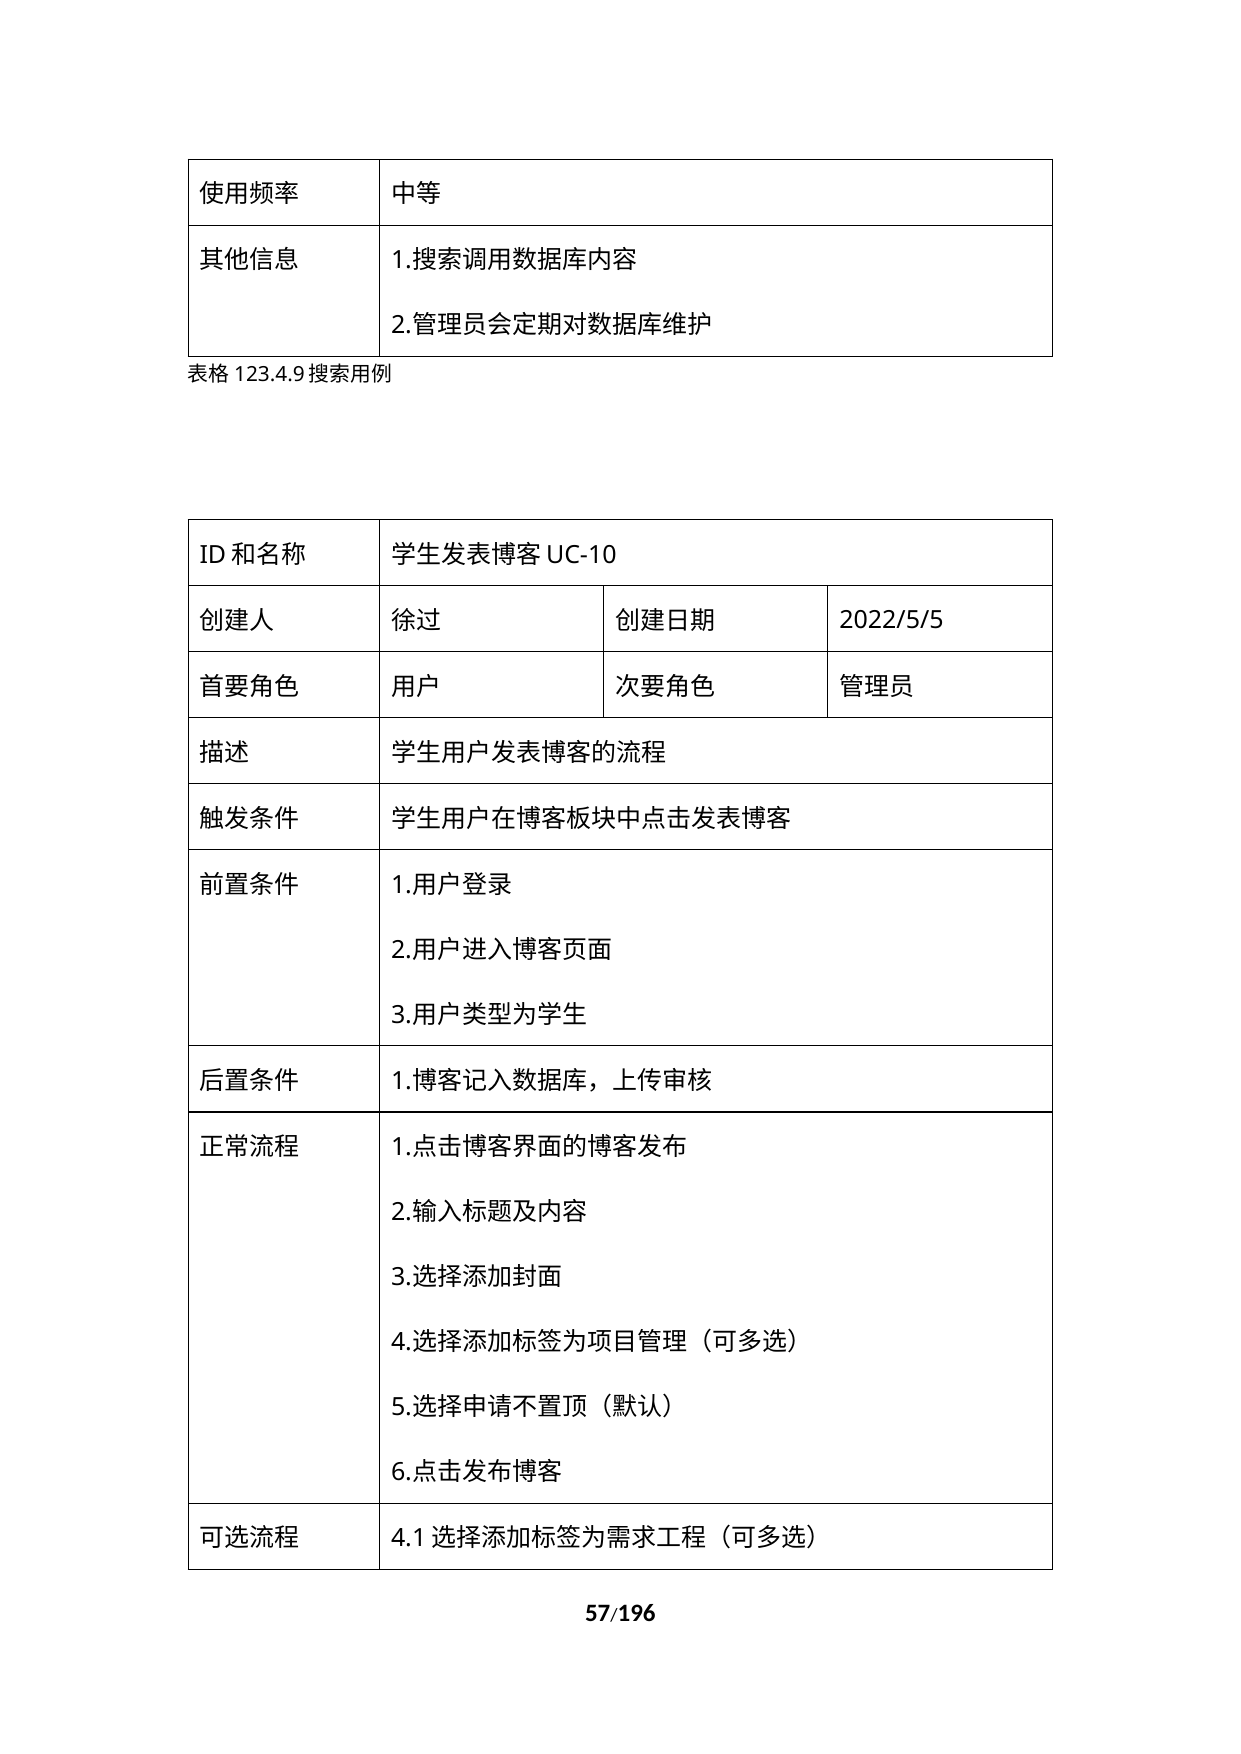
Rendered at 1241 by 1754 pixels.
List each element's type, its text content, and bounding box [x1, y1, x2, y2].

table_cell 学生用户在博客板块中点击发表博客 [380, 784, 1052, 849]
table_cell 前置条件 [189, 850, 379, 1045]
table_cell 1.用户登录 2.用户进入博客页面 3.用户类型为学生 [380, 850, 1052, 1045]
table_header ID和名称 [189, 520, 379, 585]
table_cell 用户 [380, 652, 603, 717]
table_cell 管理员 [828, 652, 1052, 717]
text 表格 123.4.9搜索用例 [187, 357, 1053, 389]
table_cell 1.博客记入数据库，上传审核 [380, 1046, 1052, 1111]
table_cell 其他信息 [189, 226, 379, 356]
table_cell 徐过 [380, 586, 603, 651]
table_cell 后置条件 [189, 1046, 379, 1111]
table_cell 描述 [189, 718, 379, 783]
table_cell 创建日期 [604, 586, 827, 651]
table_cell 2022/5/5 [828, 586, 1052, 651]
table_cell 次要角色 [604, 652, 827, 717]
table_cell 1.点击博客界面的博客发布 2.输入标题及内容 3.选择添加封面 4.选择添加标签为项目管理（可多选） 5.选择申请不置顶（默认） 6.点击发布博客 [380, 1113, 1052, 1502]
table_header 学生发表博客UC-10 [380, 520, 1052, 585]
table_cell 触发条件 [189, 784, 379, 849]
table_cell 可选流程 [189, 1504, 379, 1568]
table_cell 正常流程 [189, 1113, 379, 1502]
table_cell 中等 [380, 160, 1052, 224]
table_cell 创建人 [189, 586, 379, 651]
table_cell 学生用户发表博客的流程 [380, 718, 1052, 783]
table_cell 首要角色 [189, 652, 379, 717]
table_cell 使用频率 [189, 160, 379, 224]
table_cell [380, 1504, 1052, 1568]
table_cell 1.搜索调用数据库内容 2.管理员会定期对数据库维护 [380, 226, 1052, 356]
